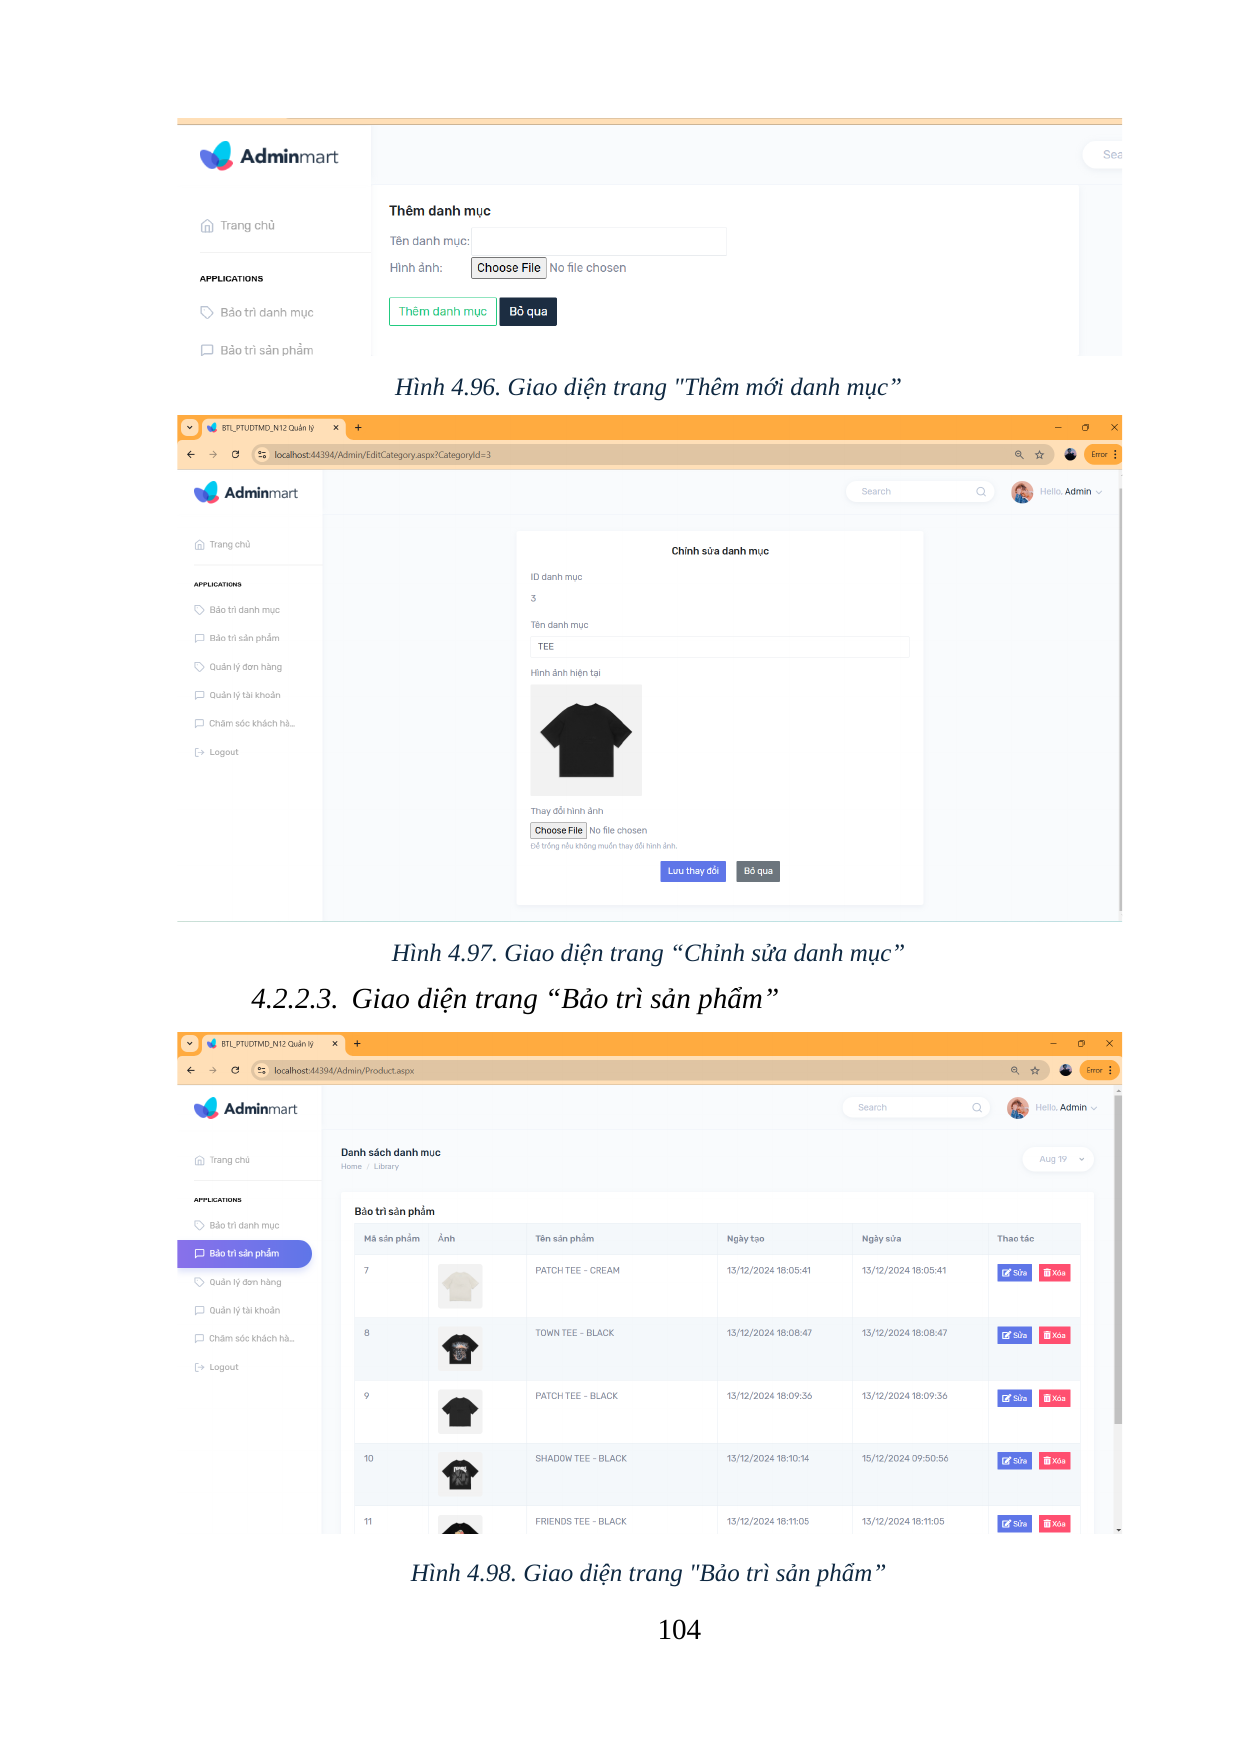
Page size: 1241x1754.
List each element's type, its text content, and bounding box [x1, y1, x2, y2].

picture [177, 415, 1123, 922]
subtitle Giao diện trang “Bảo trì sản phẩm” [251, 982, 1122, 1015]
picture [177, 118, 1123, 356]
picture [177, 1032, 1123, 1534]
